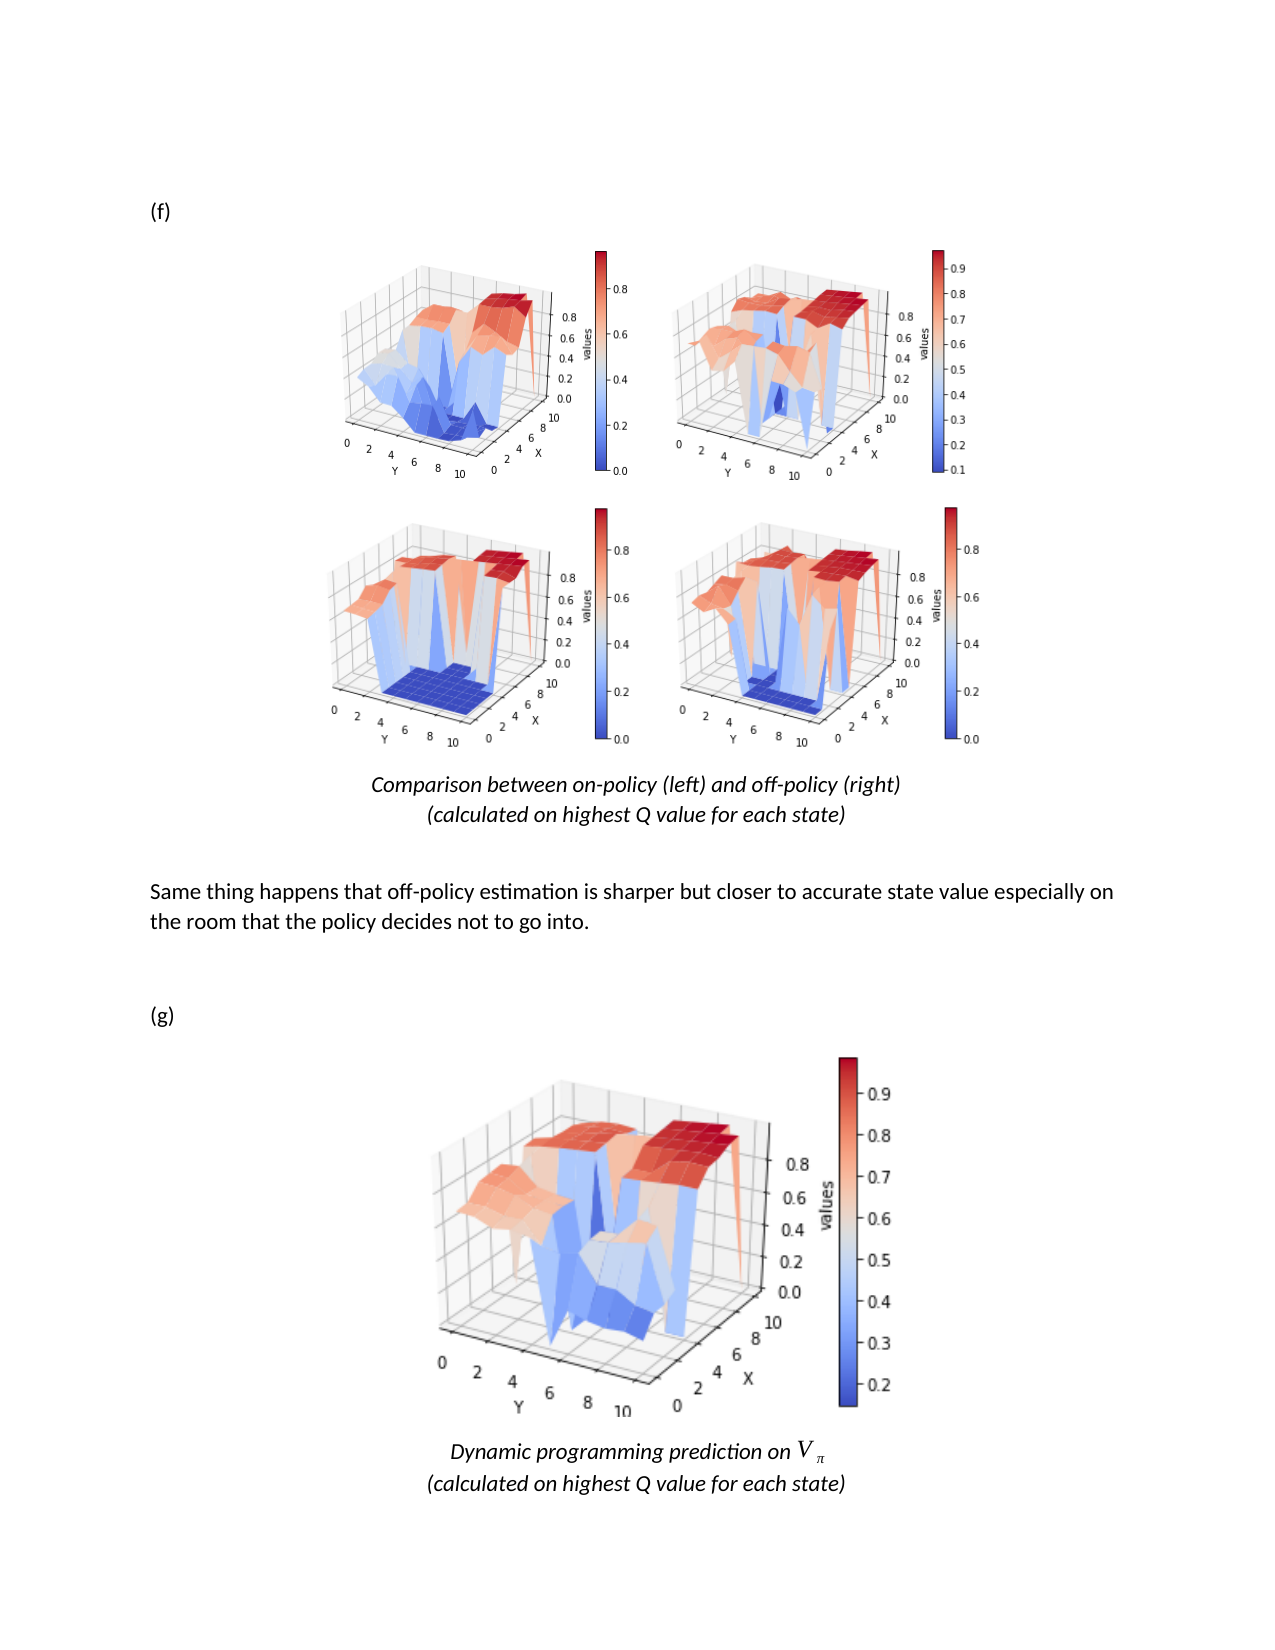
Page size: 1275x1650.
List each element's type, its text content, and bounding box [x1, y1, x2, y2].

text Comparison between on-policy (left) and off-policy (right) [150, 770, 1125, 798]
picture [288, 501, 987, 752]
picture [372, 1048, 903, 1417]
text (calculated on highest Q value for each state) [150, 800, 1125, 828]
text Dynamic programming prediction on [150, 1436, 1125, 1467]
picture [303, 243, 973, 483]
text Same thing happens that off-policy estimation is sharper but closer to accurate state value especially on the room that the policy decides not to go into. [150, 877, 1125, 936]
text (g) [150, 1001, 1125, 1029]
text (calculated on highest Q value for each state) [150, 1469, 1125, 1497]
text (f) [150, 197, 1125, 225]
